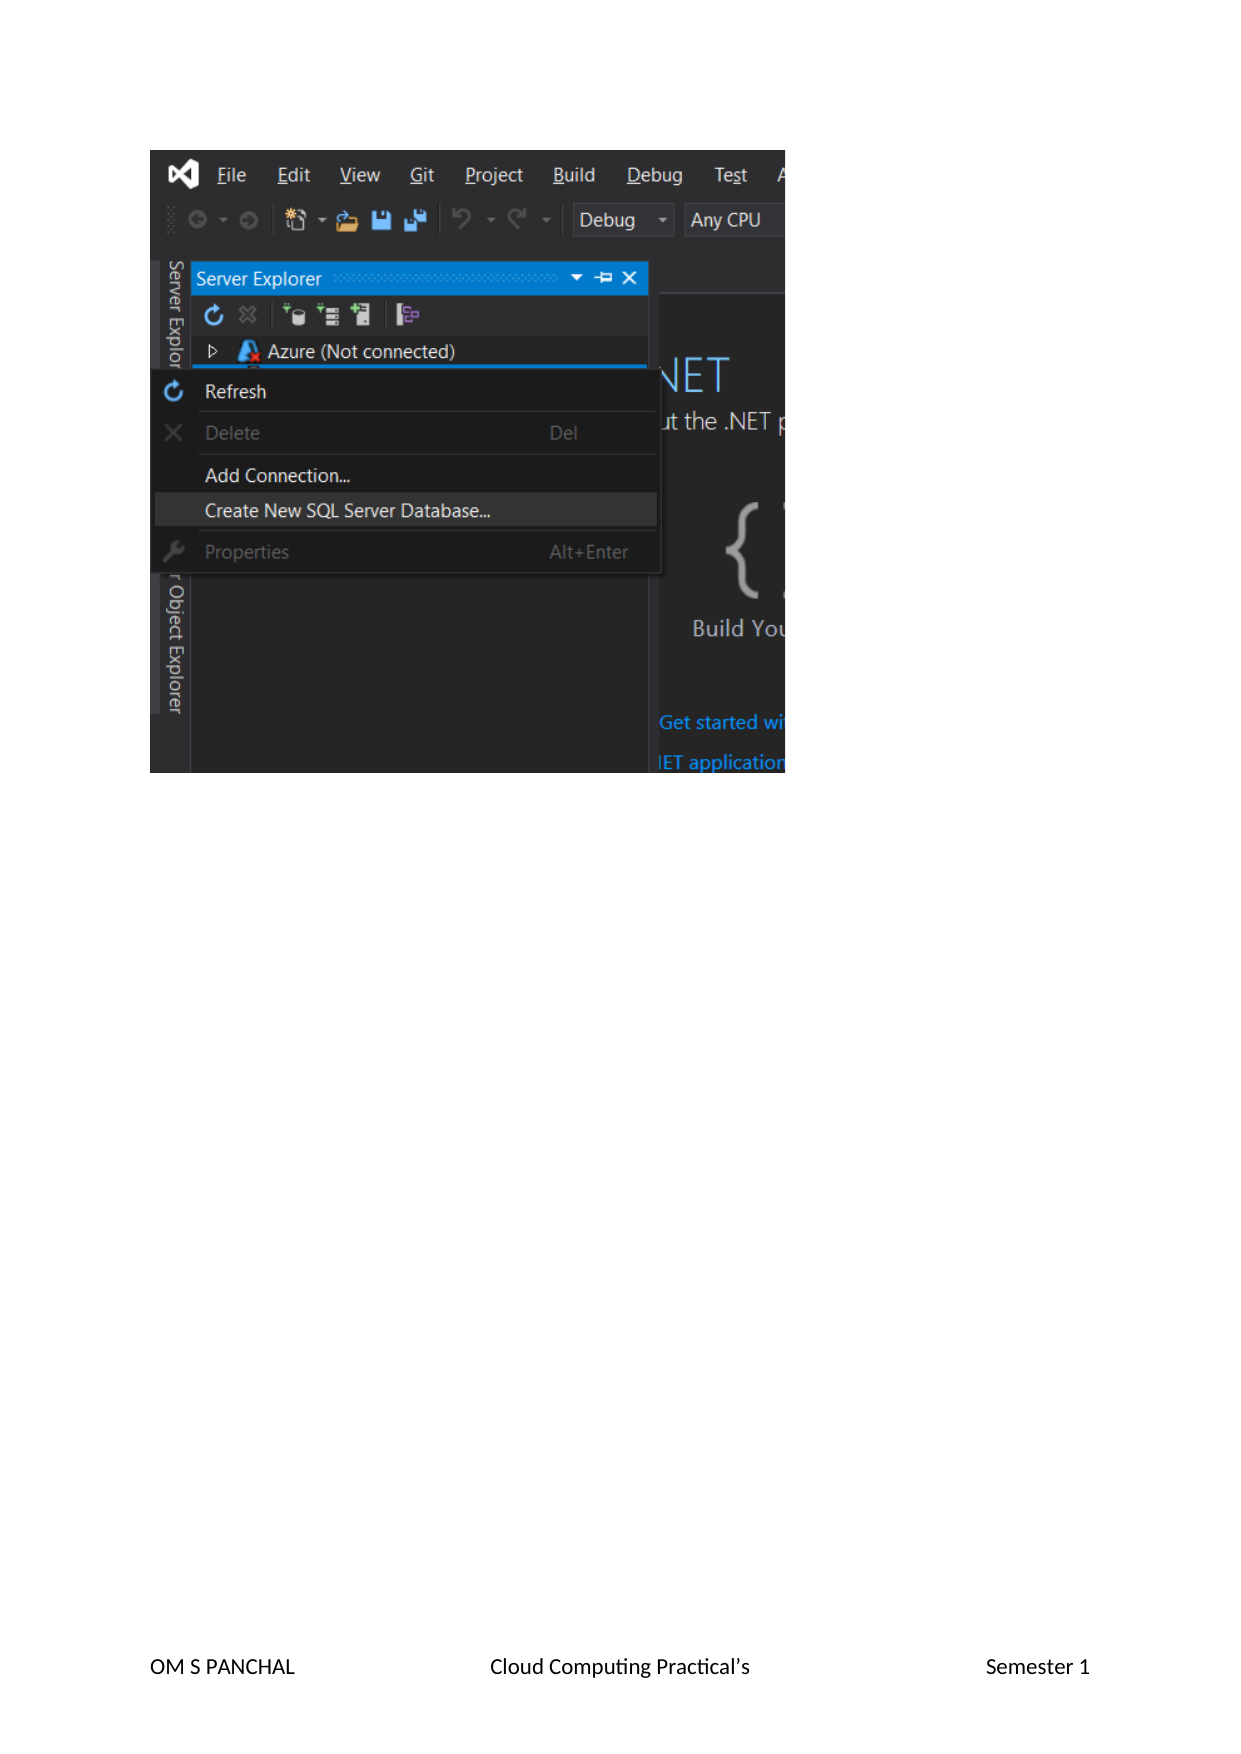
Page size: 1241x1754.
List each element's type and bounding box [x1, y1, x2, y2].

picture [150, 150, 786, 773]
